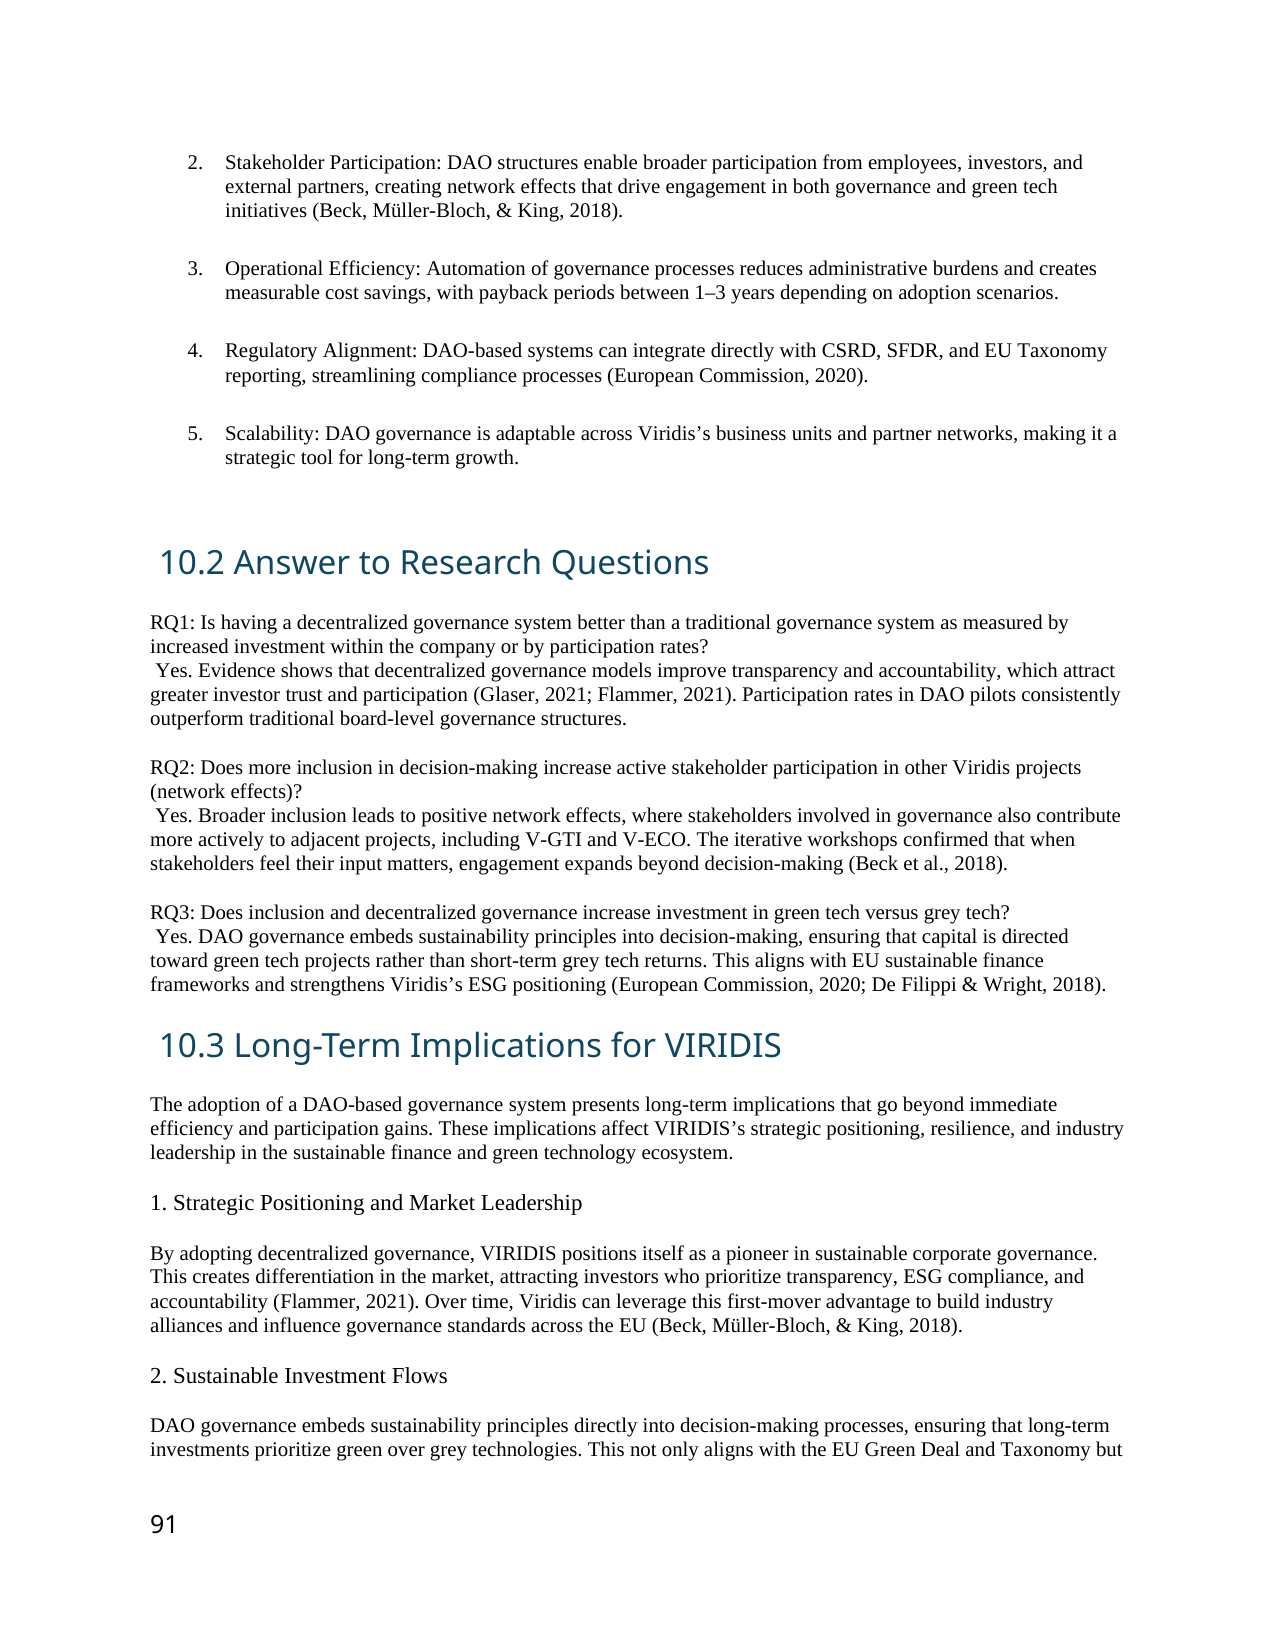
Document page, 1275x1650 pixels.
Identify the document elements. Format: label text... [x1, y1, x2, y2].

text RQ2: Does more inclusion in decision-making increase active stakeholder participation in other Viridis projects (network effects)? Yes. Broader inclusion leads to positive network effects, where stakeholders involved in governance also contribute more actively to adjacent projects, including V-GTI and V-ECO. The iterative workshops confirmed that when stakeholders feel their input matters, engagement expands beyond decision-making (Beck et al., 2018). [150, 755, 1125, 875]
list Regulatory Alignment: DAO-based systems can integrate directly with CSRD, SFDR, and EU Taxonomy reporting, streamlining compliance processes (European Commission, 2020). [187, 338, 1125, 421]
subtitle 10.2 Answer to Research Questions [150, 494, 1125, 584]
text The adoption of a DAO-based governance system presents long-term implications that go beyond immediate efficiency and participation gains. These implications affect VIRIDIS’s strategic positioning, resilience, and industry leadership in the sustainable finance and green technology ecosystem. [150, 1092, 1125, 1164]
list Scalability: DAO governance is adaptable across Viridis’s business units and partner networks, making it a strategic tool for long-term growth. [187, 421, 1125, 469]
text 1. Strategic Positioning and Market Leadership [150, 1189, 1125, 1215]
list Stakeholder Participation: DAO structures enable broader participation from employees, investors, and external partners, creating network effects that drive engagement in both governance and green tech initiatives (Beck, Müller-Bloch, & King, 2018). [187, 150, 1125, 256]
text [150, 1413, 1125, 1461]
text RQ1: Is having a decentralized governance system better than a traditional governance system as measured by increased investment within the company or by participation rates? Yes. Evidence shows that decentralized governance models improve transparency and accountability, which attract greater investor trust and participation (Glaser, 2021; Flammer, 2021). Participation rates in DAO pilots consistently outperform traditional board-level governance structures. [150, 609, 1125, 730]
text By adopting decentralized governance, VIRIDIS positions itself as a pioneer in sustainable corporate governance. This creates differentiation in the market, attracting investors who prioritize transparency, ESG compliance, and accountability (Flammer, 2021). Over time, Viridis can leverage this first-mover advantage to build industry alliances and influence governance standards across the EU (Beck, Müller-Bloch, & King, 2018). [150, 1240, 1125, 1337]
list Operational Efficiency: Automation of governance processes reduces administrative burdens and creates measurable cost savings, with payback periods between 1–3 years depending on adoption scenarios. [187, 256, 1125, 338]
subtitle 10.3 Long-Term Implications for VIRIDIS [150, 1021, 1125, 1067]
text 2. Sustainable Investment Flows [150, 1362, 1125, 1388]
text RQ3: Does inclusion and decentralized governance increase investment in green tech versus grey tech? Yes. DAO governance embeds sustainability principles into decision-making, ensuring that capital is directed toward green tech projects rather than short-term grey tech returns. This aligns with EU sustainable finance frameworks and strengthens Viridis’s ESG positioning (European Commission, 2020; De Filippi & Wright, 2018). [150, 900, 1125, 996]
